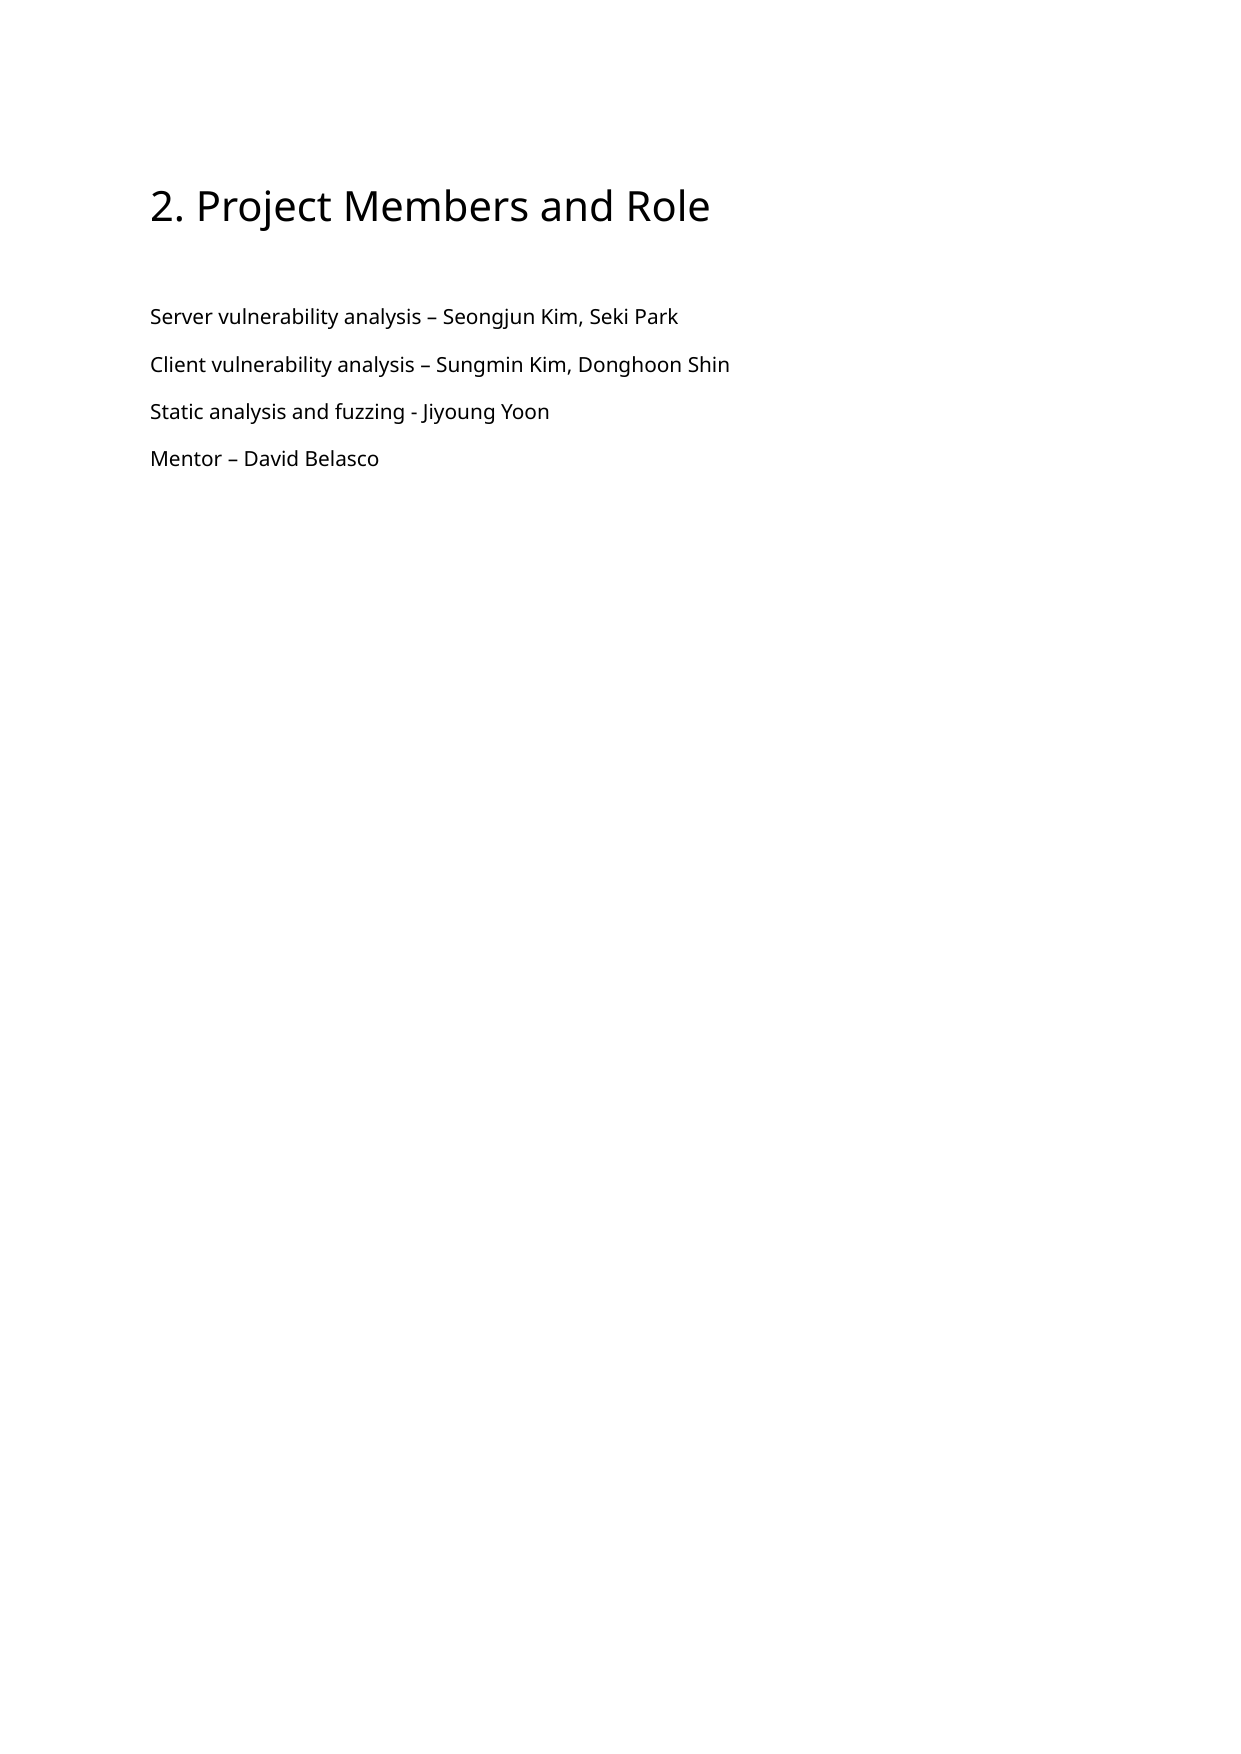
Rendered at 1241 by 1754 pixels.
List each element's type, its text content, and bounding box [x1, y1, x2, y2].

text Client vulnerability analysis – Sungmin Kim, Donghoon Shin [150, 350, 1090, 378]
text Static analysis and fuzzing - Jiyoung Yoon [150, 397, 1090, 425]
text Mentor – David Belasco [150, 444, 1090, 473]
subtitle 2. Project Members and Role [150, 177, 1090, 234]
text Server vulnerability analysis – Seongjun Kim, Seki Park [150, 302, 1090, 331]
